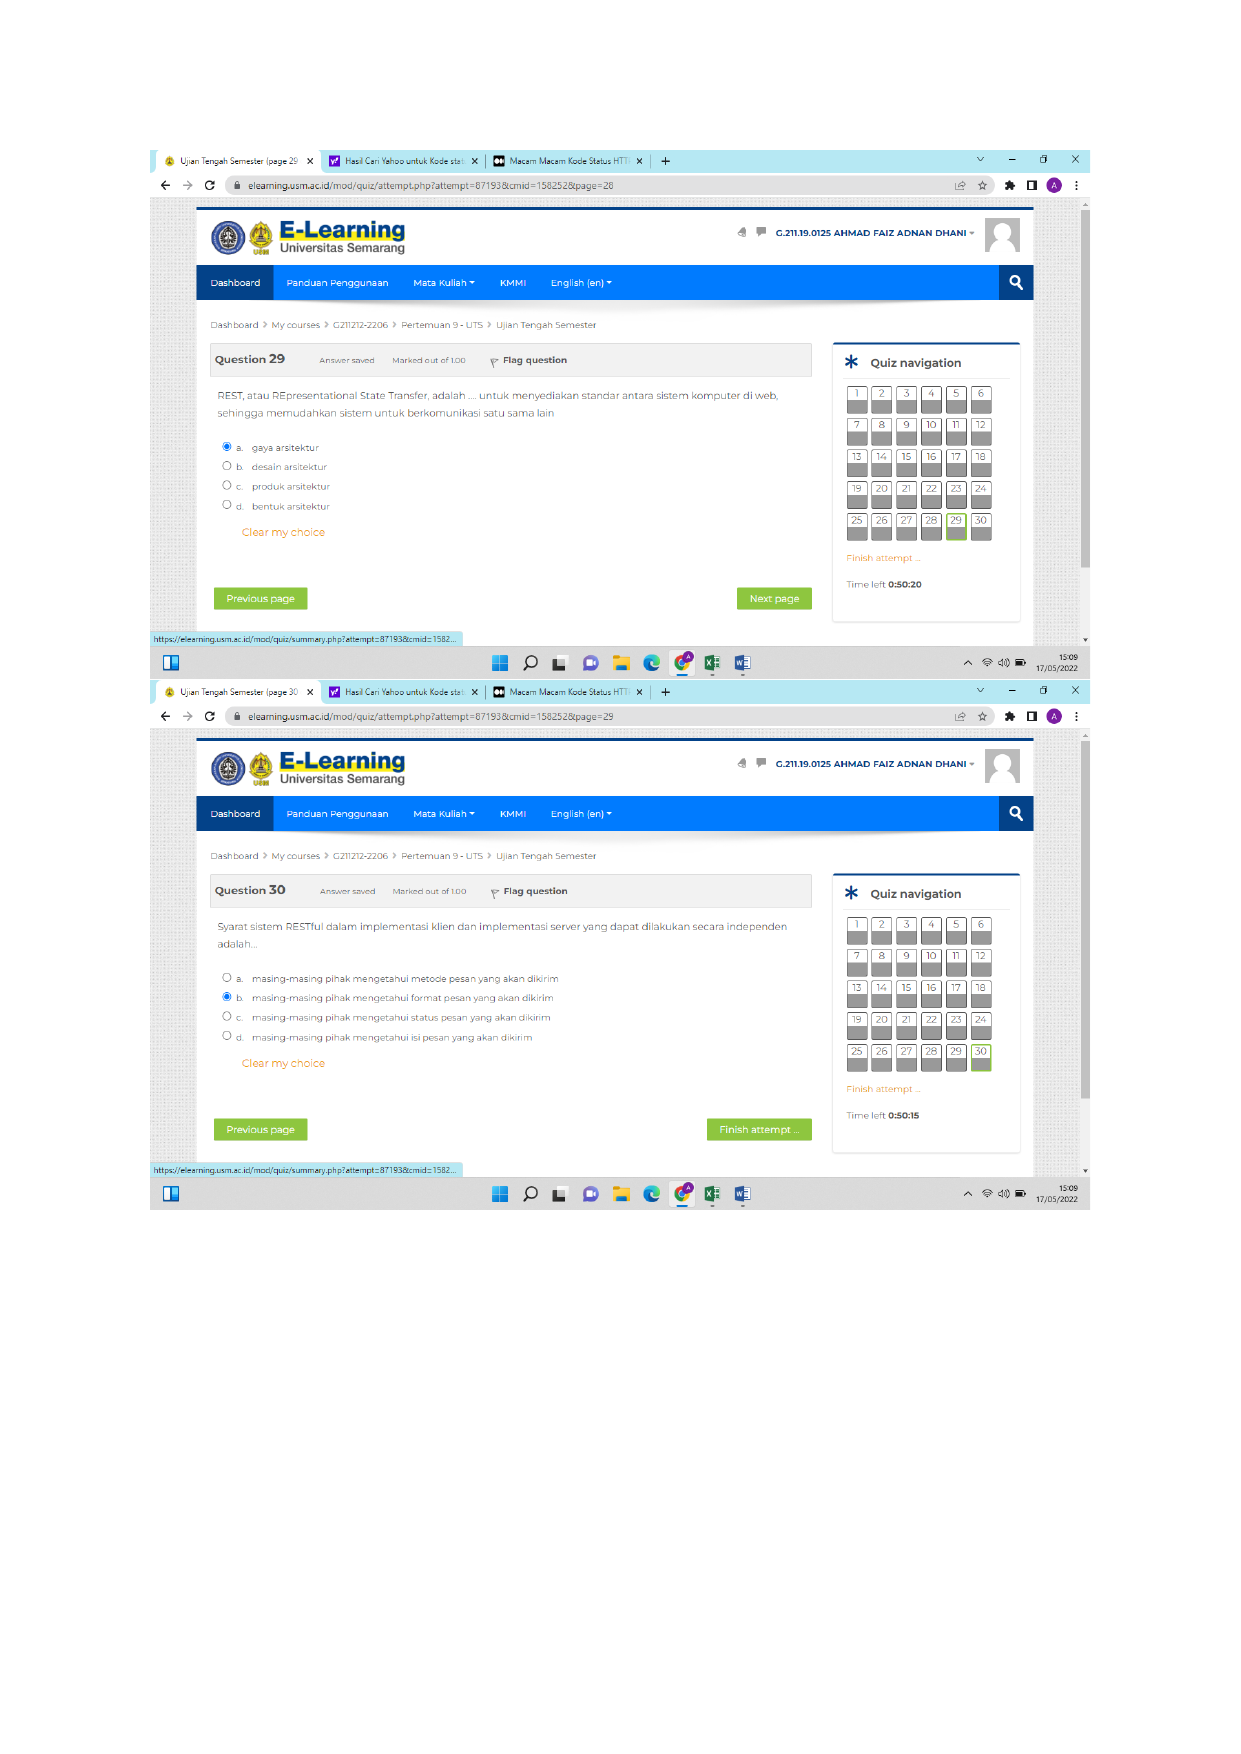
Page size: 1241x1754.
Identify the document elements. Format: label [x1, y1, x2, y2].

picture [150, 150, 1091, 679]
picture [150, 680, 1091, 1210]
